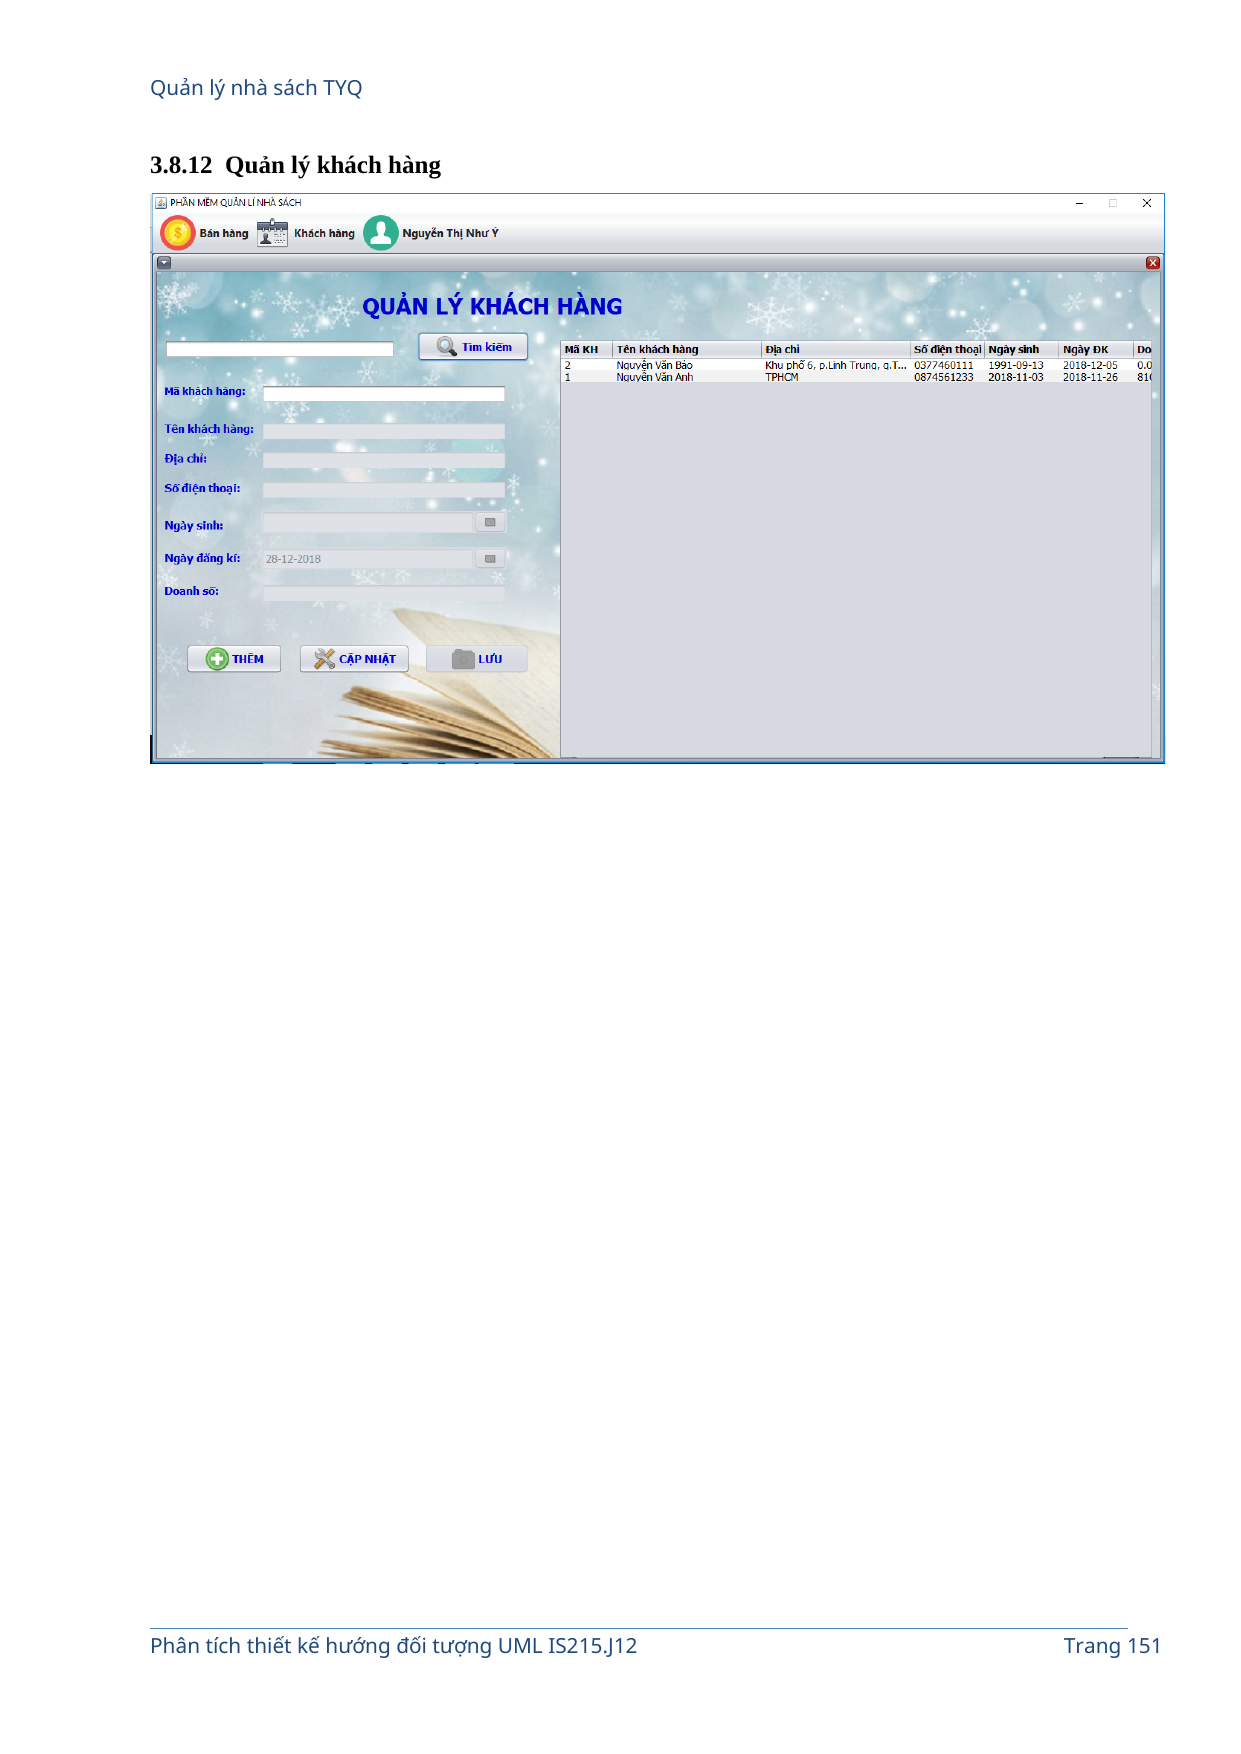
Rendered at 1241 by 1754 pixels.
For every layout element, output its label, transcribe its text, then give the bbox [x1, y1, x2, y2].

picture [150, 193, 1166, 764]
subtitle Quản lý khách hàng [150, 150, 1128, 179]
